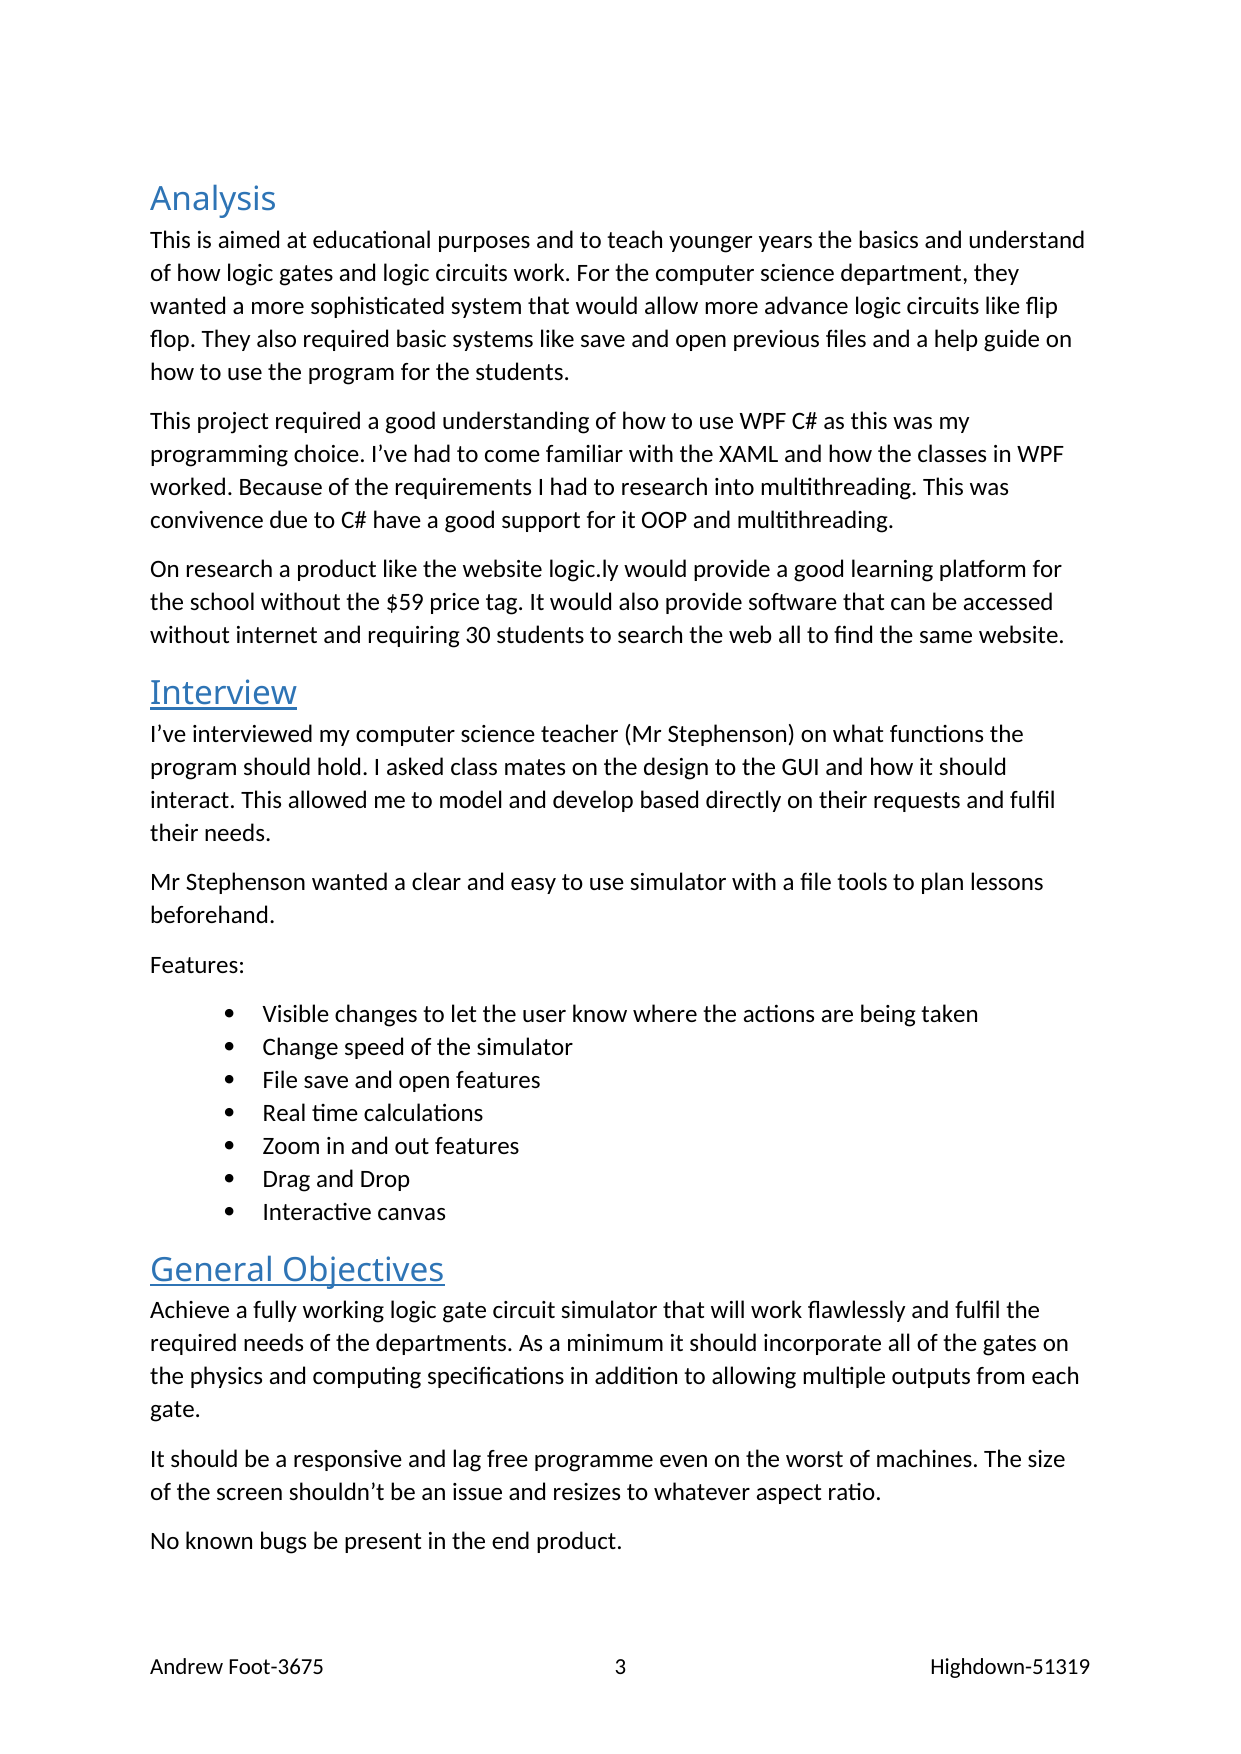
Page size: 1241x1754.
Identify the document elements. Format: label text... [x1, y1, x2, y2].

text I’ve interviewed my computer science teacher (Mr Stephenson) on what functions the program should hold. I asked class mates on the design to the GUI and how it should interact. This allowed me to model and develop based directly on their requests and fulfil their needs. [150, 718, 1090, 847]
subtitle Interview [150, 669, 1090, 714]
text This project required a good understanding of how to use WPF C# as this was my programming choice. I’ve had to come familiar with the XAML and how the classes in WPF worked. Because of the requirements I had to research into multithreading. This was convivence due to C# have a good support for it OOP and multithreading. [150, 405, 1090, 534]
text On research a product like the website logic.ly would provide a good learning platform for the school without the $59 price tag. It would also provide software that can be accessed without internet and requiring 30 students to search the web all to find the same website. [150, 553, 1090, 650]
text No known bugs be present in the end product. [150, 1525, 1090, 1556]
list File save and open features [225, 1064, 1090, 1095]
text Mr Stephenson wanted a clear and easy to use simulator with a file tools to plan lessons beforehand. [150, 866, 1090, 930]
subtitle Analysis [150, 175, 1090, 220]
list Change speed of the simulator [225, 1031, 1090, 1062]
text Achieve a fully working logic gate circuit simulator that will work flawlessly and fulfil the required needs of the departments. As a minimum it should incorporate all of the gates on the physics and computing specifications in addition to allowing multiple outputs from each gate. [150, 1294, 1090, 1424]
list Interactive canvas [225, 1196, 1090, 1226]
subtitle General Objectives [150, 1245, 1090, 1291]
list Zoom in and out features [225, 1130, 1090, 1161]
text It should be a responsive and lag free programme even on the worst of machines. The size of the screen shouldn’t be an issue and resizes to whatever aspect ratio. [150, 1443, 1090, 1506]
text This is aimed at educational purposes and to teach younger years the basics and understand of how logic gates and logic circuits work. For the computer science department, they wanted a more sophisticated system that would allow more advance logic circuits like flip flop. They also required basic systems like save and open previous files and a help guide on how to use the program for the students. [150, 224, 1090, 386]
list Drag and Drop [225, 1163, 1090, 1193]
text Features: [150, 949, 1090, 979]
list Real time calculations [225, 1097, 1090, 1128]
list Visible changes to let the user know where the actions are being taken [225, 998, 1090, 1029]
